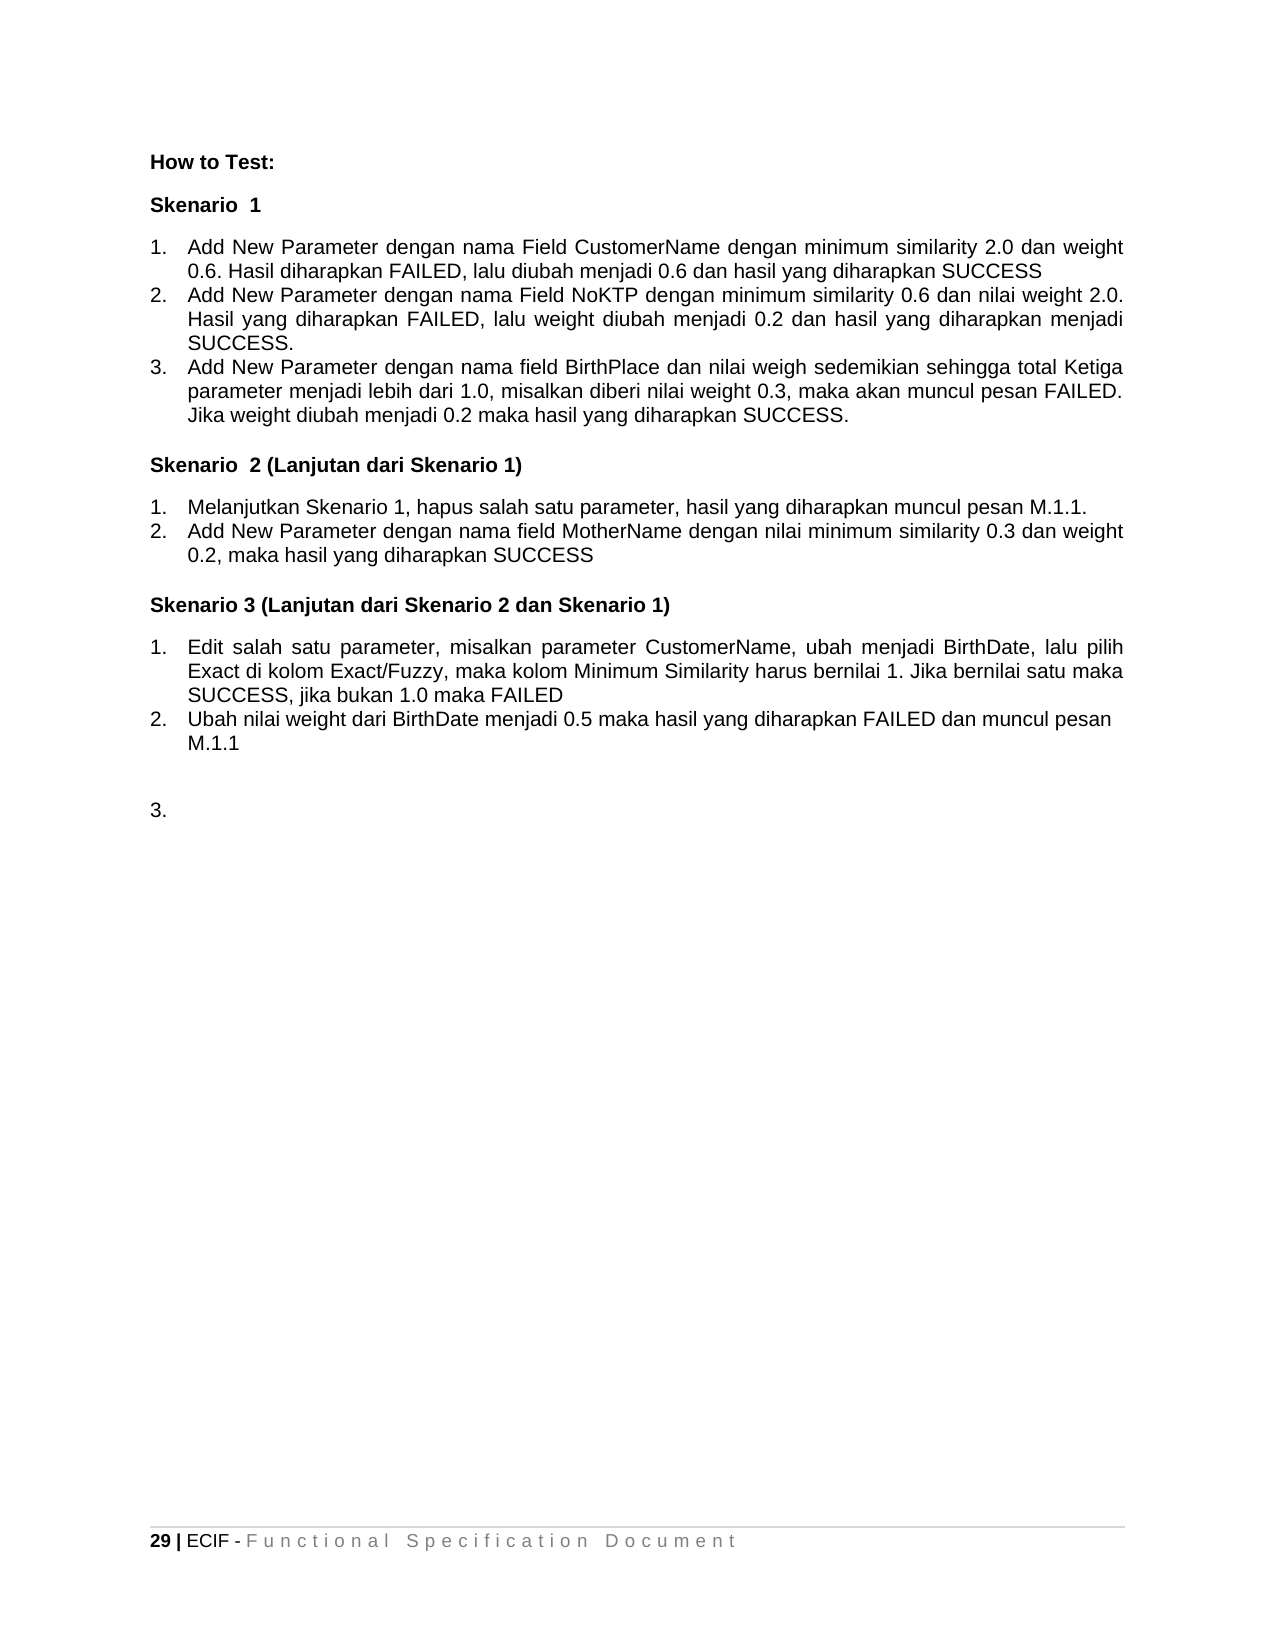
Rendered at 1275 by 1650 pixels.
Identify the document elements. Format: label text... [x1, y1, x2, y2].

list Melanjutkan Skenario 1, hapus salah satu parameter, hasil yang diharapkan muncul pesan M.1.1. [150, 495, 1125, 519]
list Add New Parameter dengan nama field BirthPlace dan nilai weigh sedemikian sehingga total Ketiga parameter menjadi lebih dari 1.0, misalkan diberi nilai weight 0.3, maka akan muncul pesan FAILED. Jika weight diubah menjadi 0.2 maka hasil yang diharapkan SUCCESS. [150, 355, 1125, 427]
list Ubah nilai weight dari BirthDate menjadi 0.5 maka hasil yang diharapkan FAILED dan muncul pesan M.1.1 [150, 707, 1125, 755]
text Skenario 1 [150, 192, 1125, 216]
list Add New Parameter dengan nama Field NoKTP dengan minimum similarity 0.6 dan nilai weight 2.0. Hasil yang diharapkan FAILED, lalu weight diubah menjadi 0.2 dan hasil yang diharapkan menjadi SUCCESS. [150, 283, 1125, 355]
list Add New Parameter dengan nama field MotherName dengan nilai minimum similarity 0.3 dan weight 0.2, maka hasil yang diharapkan SUCCESS [150, 519, 1125, 567]
text Skenario 2 (Lanjutan dari Skenario 1) [150, 427, 1125, 476]
text Skenario 3 (Lanjutan dari Skenario 2 dan Skenario 1) [150, 567, 1125, 617]
text How to Test: [150, 150, 1125, 174]
list Add New Parameter dengan nama Field CustomerName dengan minimum similarity 2.0 dan weight 0.6. Hasil diharapkan FAILED, lalu diubah menjadi 0.6 dan hasil yang diharapkan SUCCESS [150, 235, 1125, 283]
list Edit salah satu parameter, misalkan parameter CustomerName, ubah menjadi BirthDate, lalu pilih Exact di kolom Exact/Fuzzy, maka kolom Minimum Similarity harus bernilai 1. Jika bernilai satu maka SUCCESS, jika bukan 1.0 maka FAILED [150, 635, 1125, 707]
